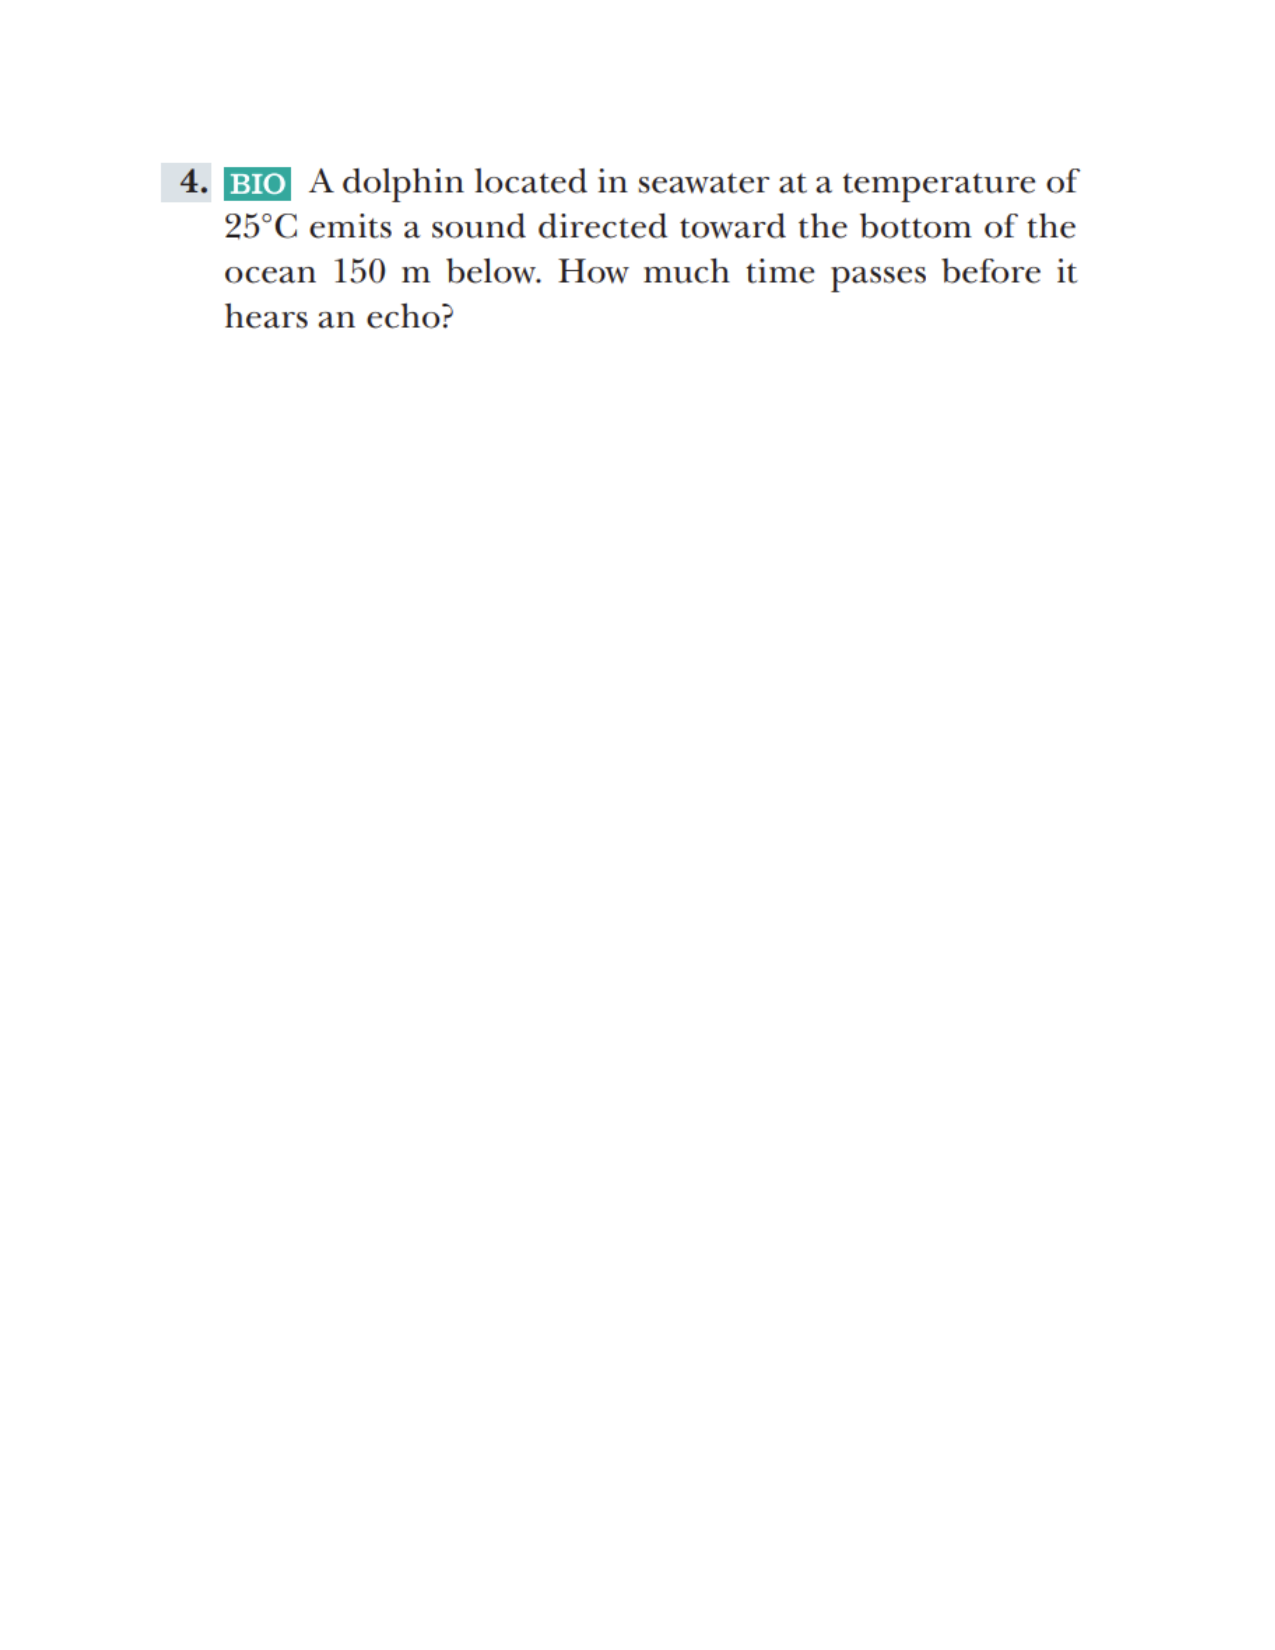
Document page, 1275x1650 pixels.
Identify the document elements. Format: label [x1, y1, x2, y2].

picture [150, 150, 1125, 339]
